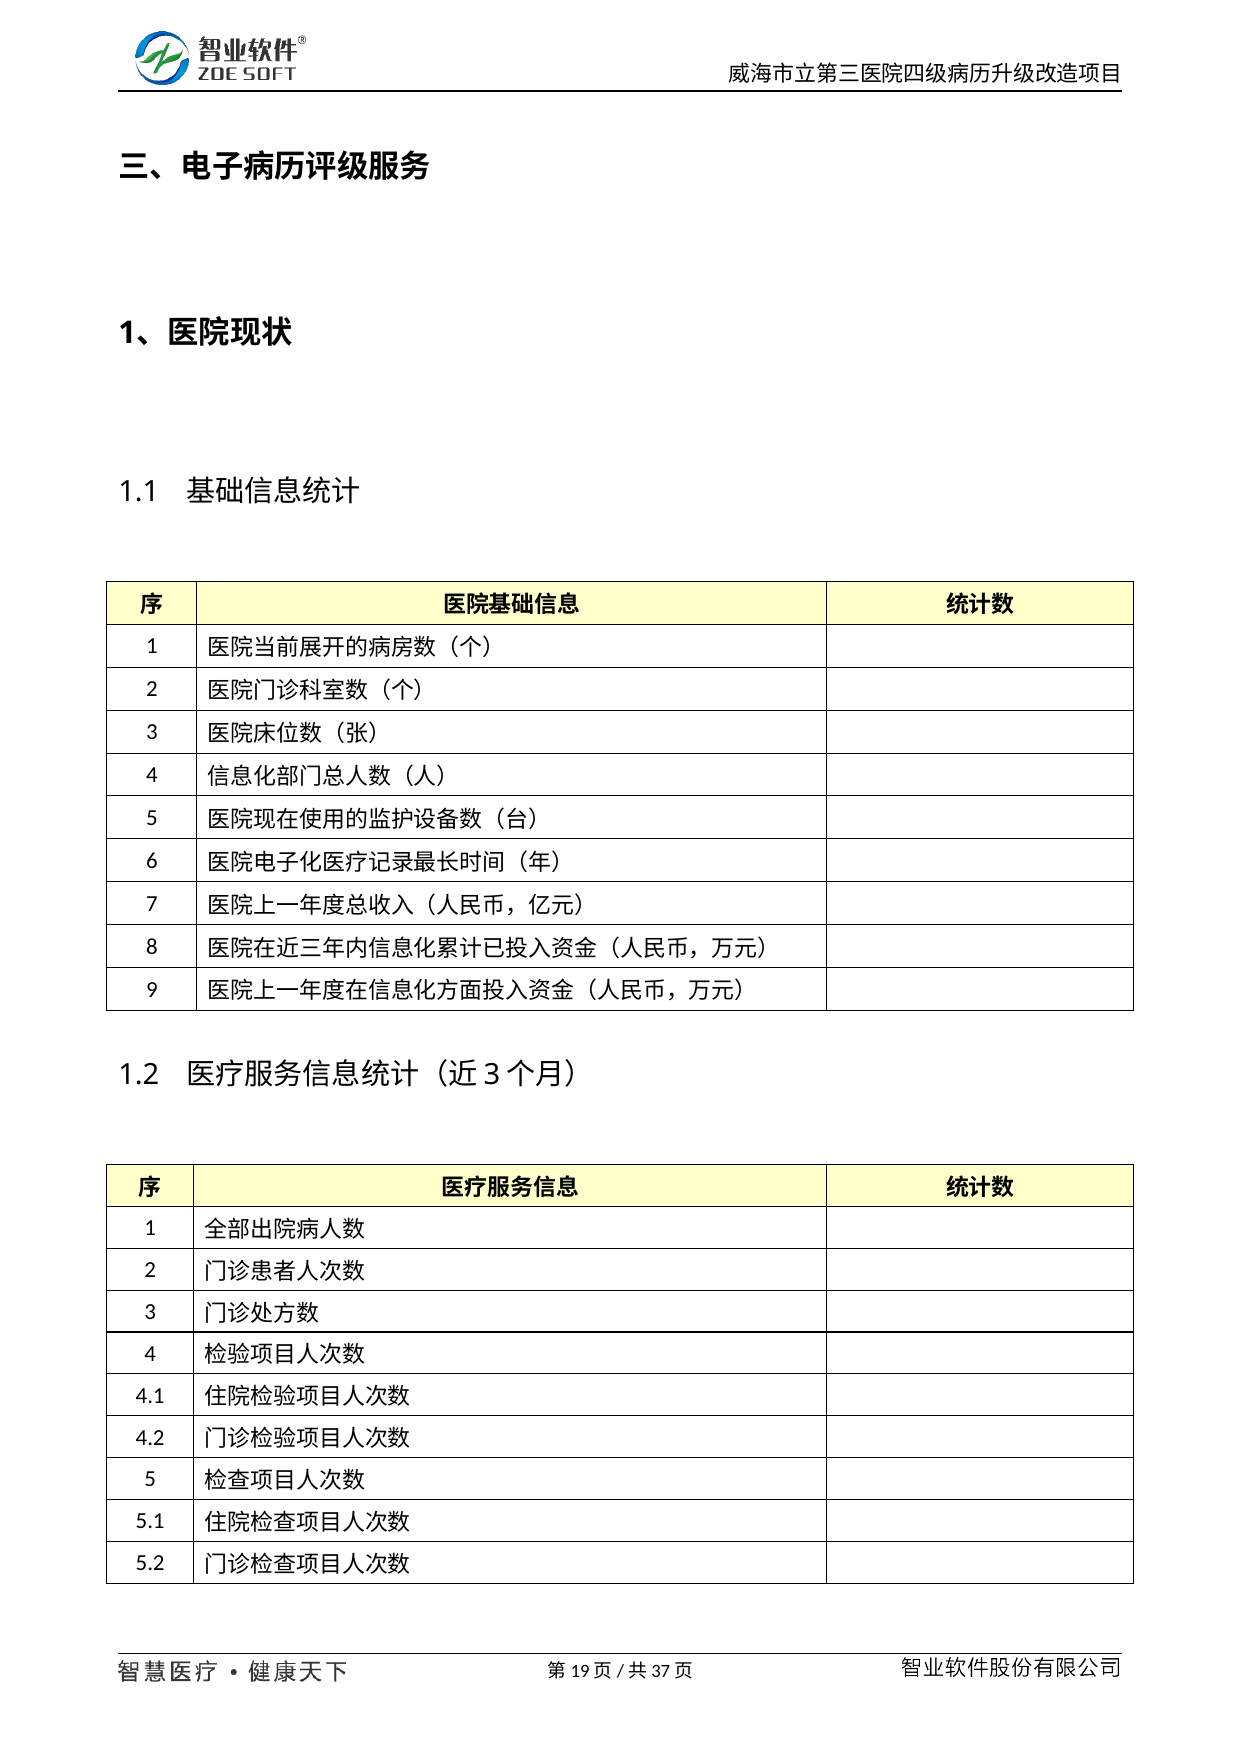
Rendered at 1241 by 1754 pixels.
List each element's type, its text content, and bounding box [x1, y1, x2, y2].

table_cell 1 [107, 625, 196, 667]
subtitle 基础信息统计 [118, 455, 1122, 523]
table_cell [827, 882, 1133, 924]
subtitle 三、电子病历评级服务 [118, 130, 1122, 198]
table_cell [827, 625, 1133, 667]
table_cell 全部出院病人数 [194, 1207, 826, 1248]
table_cell 4.1 [107, 1374, 193, 1415]
table_cell [827, 1542, 1133, 1583]
table_cell 7 [107, 882, 196, 924]
table_cell 医院床位数（张） [197, 711, 826, 752]
table_cell [827, 1458, 1133, 1499]
table_cell [827, 711, 1133, 752]
table_cell 门诊检查项目人次数 [194, 1542, 826, 1583]
table_cell 8 [107, 925, 196, 967]
subtitle 医疗服务信息统计（近3个月） [118, 1038, 1122, 1106]
table_cell 医院在近三年内信息化累计已投入资金（人民币，万元） [197, 925, 826, 967]
table_cell 信息化部门总人数（人） [197, 754, 826, 795]
table_cell [827, 1333, 1133, 1373]
table_cell 门诊患者人次数 [194, 1249, 826, 1289]
table_cell [827, 1207, 1133, 1248]
table_cell [827, 968, 1133, 1010]
table_cell [827, 796, 1133, 838]
picture [135, 31, 307, 85]
table_cell 2 [107, 668, 196, 709]
table_cell 医院上一年度在信息化方面投入资金（人民币，万元） [197, 968, 826, 1010]
table_cell 检验项目人次数 [194, 1333, 826, 1373]
table_header 序 [107, 1165, 193, 1206]
table_cell 5.2 [107, 1542, 193, 1583]
table_cell [827, 1291, 1133, 1331]
table_cell [827, 668, 1133, 709]
table_cell [827, 839, 1133, 881]
table_cell 5 [107, 796, 196, 838]
table_header 序 [107, 582, 196, 624]
picture [890, 1655, 1123, 1679]
table_cell 医院现在使用的监护设备数（台） [197, 796, 826, 838]
table_cell 住院检验项目人次数 [194, 1374, 826, 1415]
subtitle 1、医院现状 [118, 296, 1122, 364]
table_header 医院基础信息 [197, 582, 826, 624]
table_cell 医院电子化医疗记录最长时间（年） [197, 839, 826, 881]
table_cell 4 [107, 754, 196, 795]
table_cell [827, 1249, 1133, 1289]
table_cell 门诊处方数 [194, 1291, 826, 1331]
table_cell [827, 1500, 1133, 1541]
table_cell 5 [107, 1458, 193, 1499]
table_header 统计数 [827, 582, 1133, 624]
table_cell 门诊检验项目人次数 [194, 1416, 826, 1457]
table_cell [827, 754, 1133, 795]
table_cell 住院检查项目人次数 [194, 1500, 826, 1541]
table_cell 9 [107, 968, 196, 1010]
table_header 统计数 [827, 1165, 1133, 1206]
table_cell 医院上一年度总收入（人民币，亿元） [197, 882, 826, 924]
table_cell [827, 1416, 1133, 1457]
table_cell 4 [107, 1333, 193, 1373]
table_cell 3 [107, 1291, 193, 1331]
table_cell 6 [107, 839, 196, 881]
table_cell [827, 1374, 1133, 1415]
table_cell 2 [107, 1249, 193, 1289]
table_cell 医院当前展开的病房数（个） [197, 625, 826, 667]
table_cell 检查项目人次数 [194, 1458, 826, 1499]
table_cell 医院门诊科室数（个） [197, 668, 826, 709]
table_cell 1 [107, 1207, 193, 1248]
table_cell 3 [107, 711, 196, 752]
table_cell 4.2 [107, 1416, 193, 1457]
table_header 医疗服务信息 [194, 1165, 826, 1206]
table_cell 5.1 [107, 1500, 193, 1541]
table_cell [827, 925, 1133, 967]
picture [118, 1660, 346, 1682]
